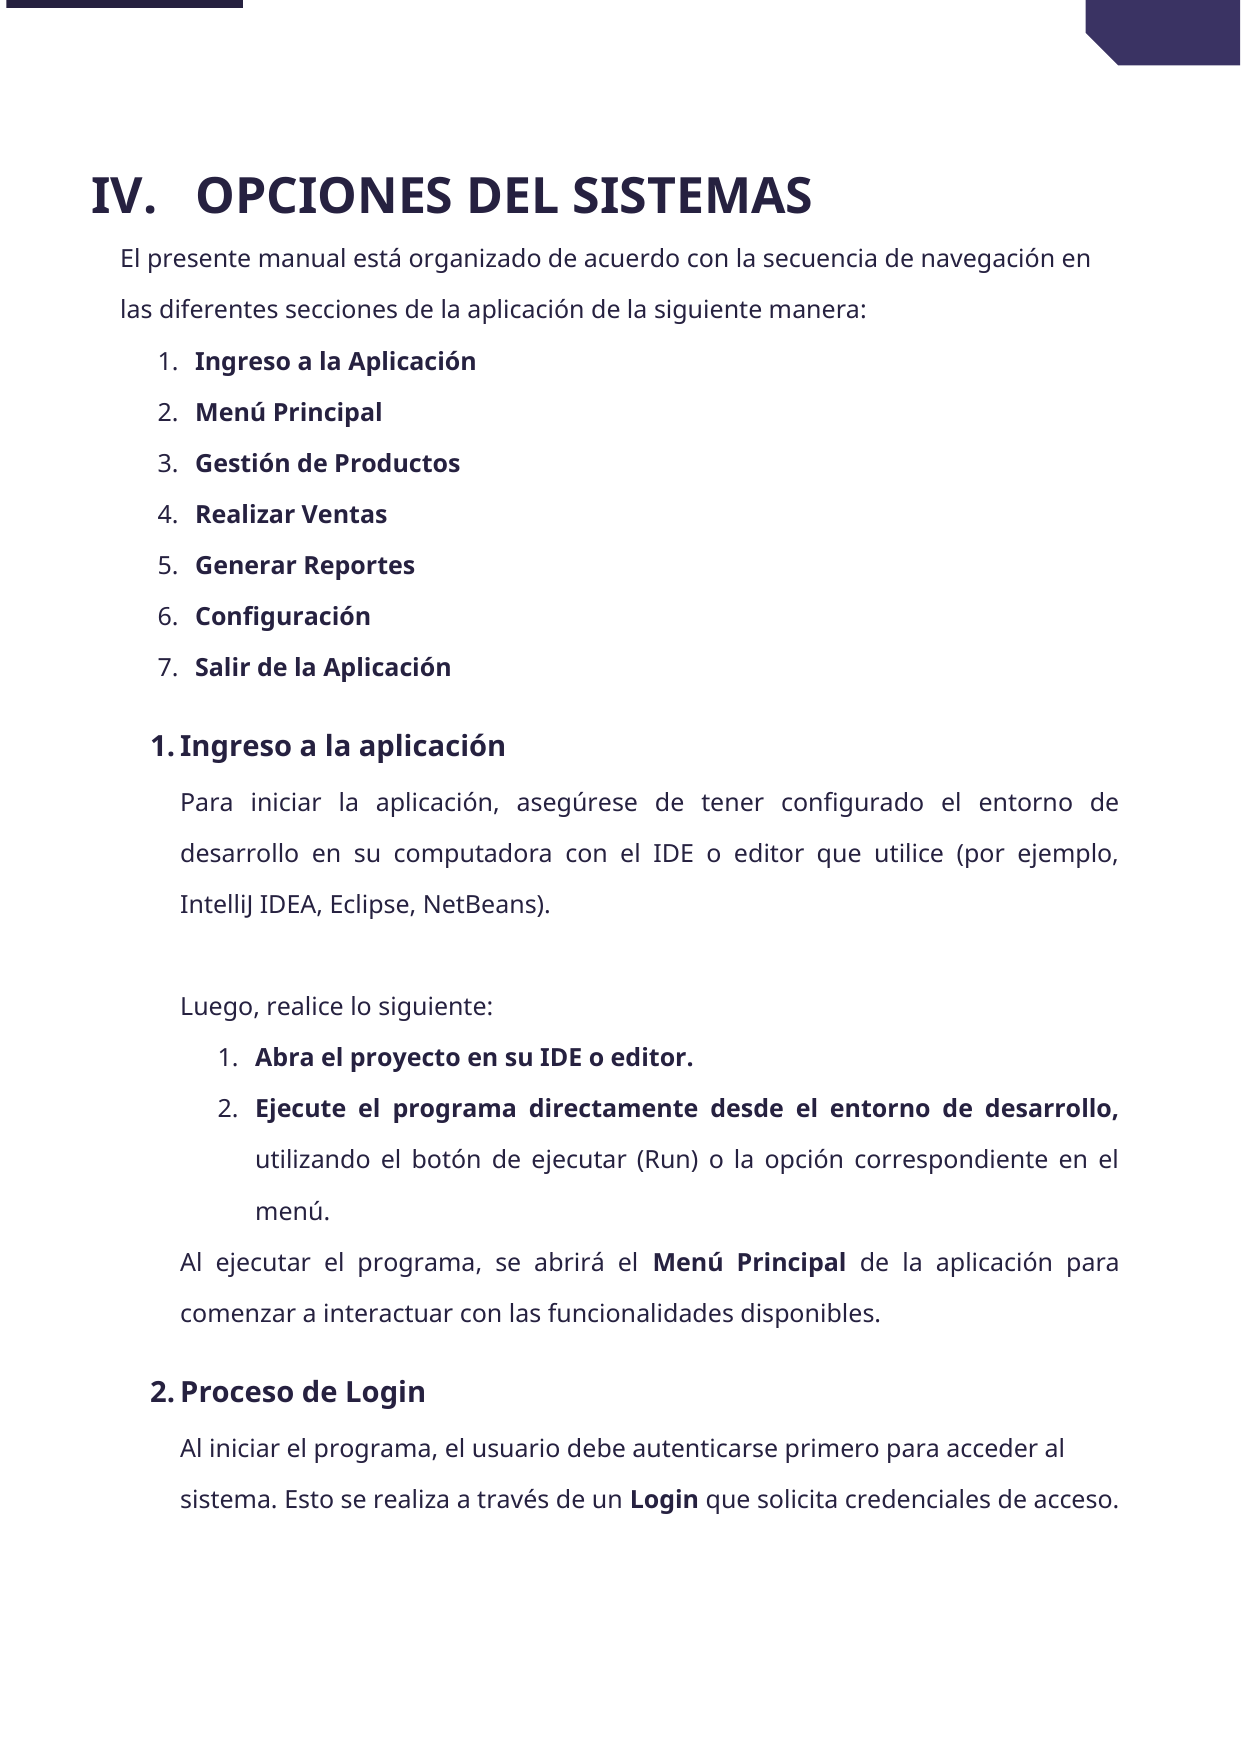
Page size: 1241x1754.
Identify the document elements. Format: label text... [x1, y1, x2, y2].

subtitle Ingreso a la aplicación [150, 725, 1120, 765]
text Luego, realice lo siguiente: [180, 989, 1120, 1023]
text Al ejecutar el programa, se abrirá el Menú Principal de la aplicación para comenzar a interactuar con las funcionalidades disponibles. [180, 1244, 1120, 1329]
text Al iniciar el programa, el usuario debe autenticarse primero para acceder al sistema. Esto se realiza a través de un Login que solicita credenciales de acceso. [180, 1431, 1120, 1516]
list Generar Reportes [157, 547, 1120, 581]
text Para iniciar la aplicación, asegúrese de tener configurado el entorno de desarrollo en su computadora con el IDE o editor que utilice (por ejemplo, IntelliJ IDEA, Eclipse, NetBeans). [180, 785, 1120, 921]
subtitle OPCIONES DEL SISTEMAS [157, 160, 1120, 228]
subtitle Proceso de Login [150, 1371, 1120, 1411]
list Abra el proyecto en su IDE o editor. [217, 1040, 1120, 1074]
list Gestión de Productos [157, 445, 1120, 479]
list Realizar Ventas [157, 496, 1120, 530]
list Menú Principal [157, 394, 1120, 428]
list Configuración [157, 598, 1120, 632]
list Salir de la Aplicación [157, 649, 1120, 683]
list Ejecute el programa directamente desde el entorno de desarrollo, utilizando el botón de ejecutar (Run) o la opción correspondiente en el menú. [217, 1091, 1120, 1227]
list Ingreso a la Aplicación [157, 343, 1120, 377]
text El presente manual está organizado de acuerdo con la secuencia de navegación en las diferentes secciones de la aplicación de la siguiente manera: [120, 241, 1120, 326]
